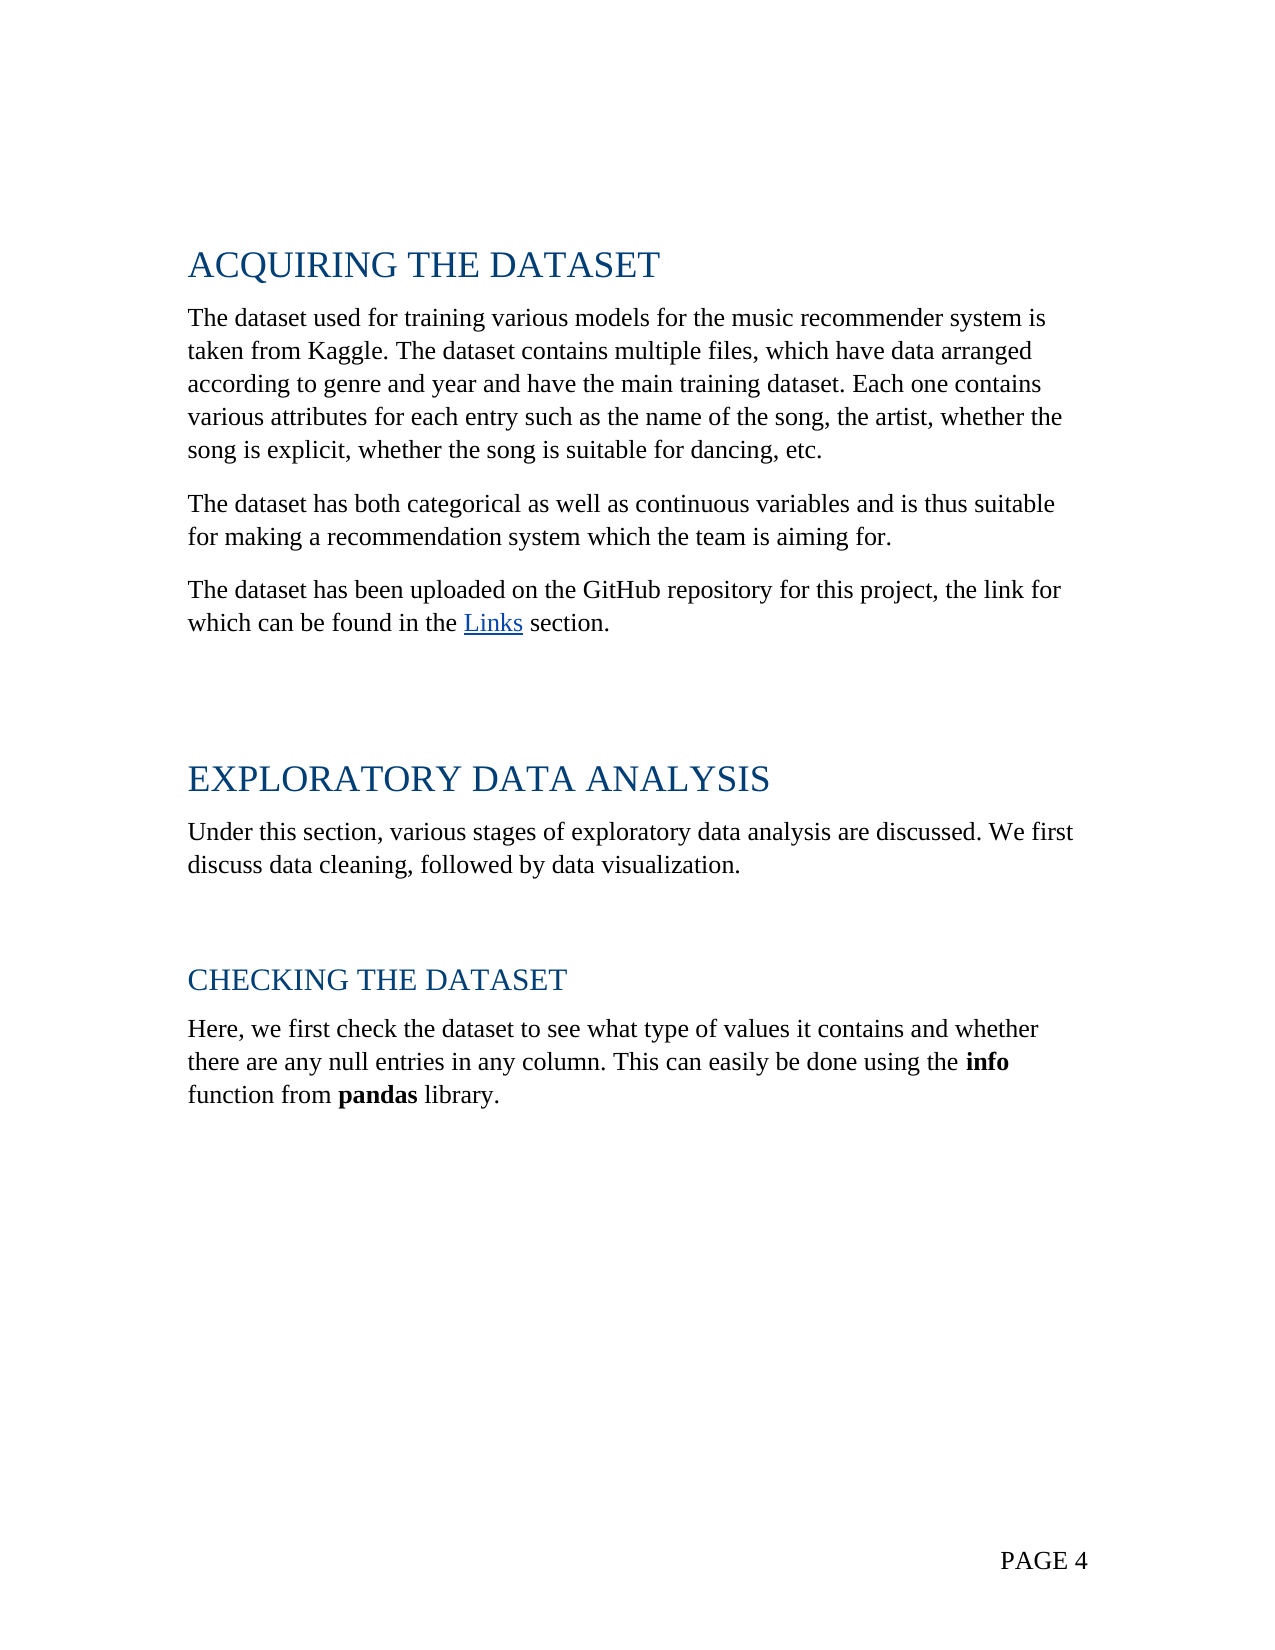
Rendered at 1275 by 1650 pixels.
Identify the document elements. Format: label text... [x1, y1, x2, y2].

text Here, we first check the dataset to see what type of values it contains and whether there are any null entries in any column. This can easily be done using the info function from pandas library. [187, 1013, 1087, 1109]
text The dataset used for training various models for the music recommender system is taken from Kaggle. The dataset contains multiple files, which have data arranged according to genre and year and have the main training dataset. Each one contains various attributes for each entry such as the name of the song, the artist, whether the song is explicit, whether the song is suitable for dancing, etc. [187, 302, 1087, 464]
text The dataset has both categorical as well as continuous variables and is thus suitable for making a recommendation system which the team is aiming for. [187, 488, 1087, 551]
subtitle EXPLORATORY DATA ANALYSIS [187, 757, 1087, 800]
subtitle ACQUIRING THE DATASET [187, 242, 1087, 286]
text The dataset has been uploaded on the GitHub repository for this project, the link for which can be found in the Links section. [187, 574, 1087, 637]
text Under this section, various stages of exploratory data analysis are discussed. We first discuss data cleaning, followed by data visualization. [187, 816, 1087, 879]
subtitle Checking the dataset [187, 961, 1087, 997]
